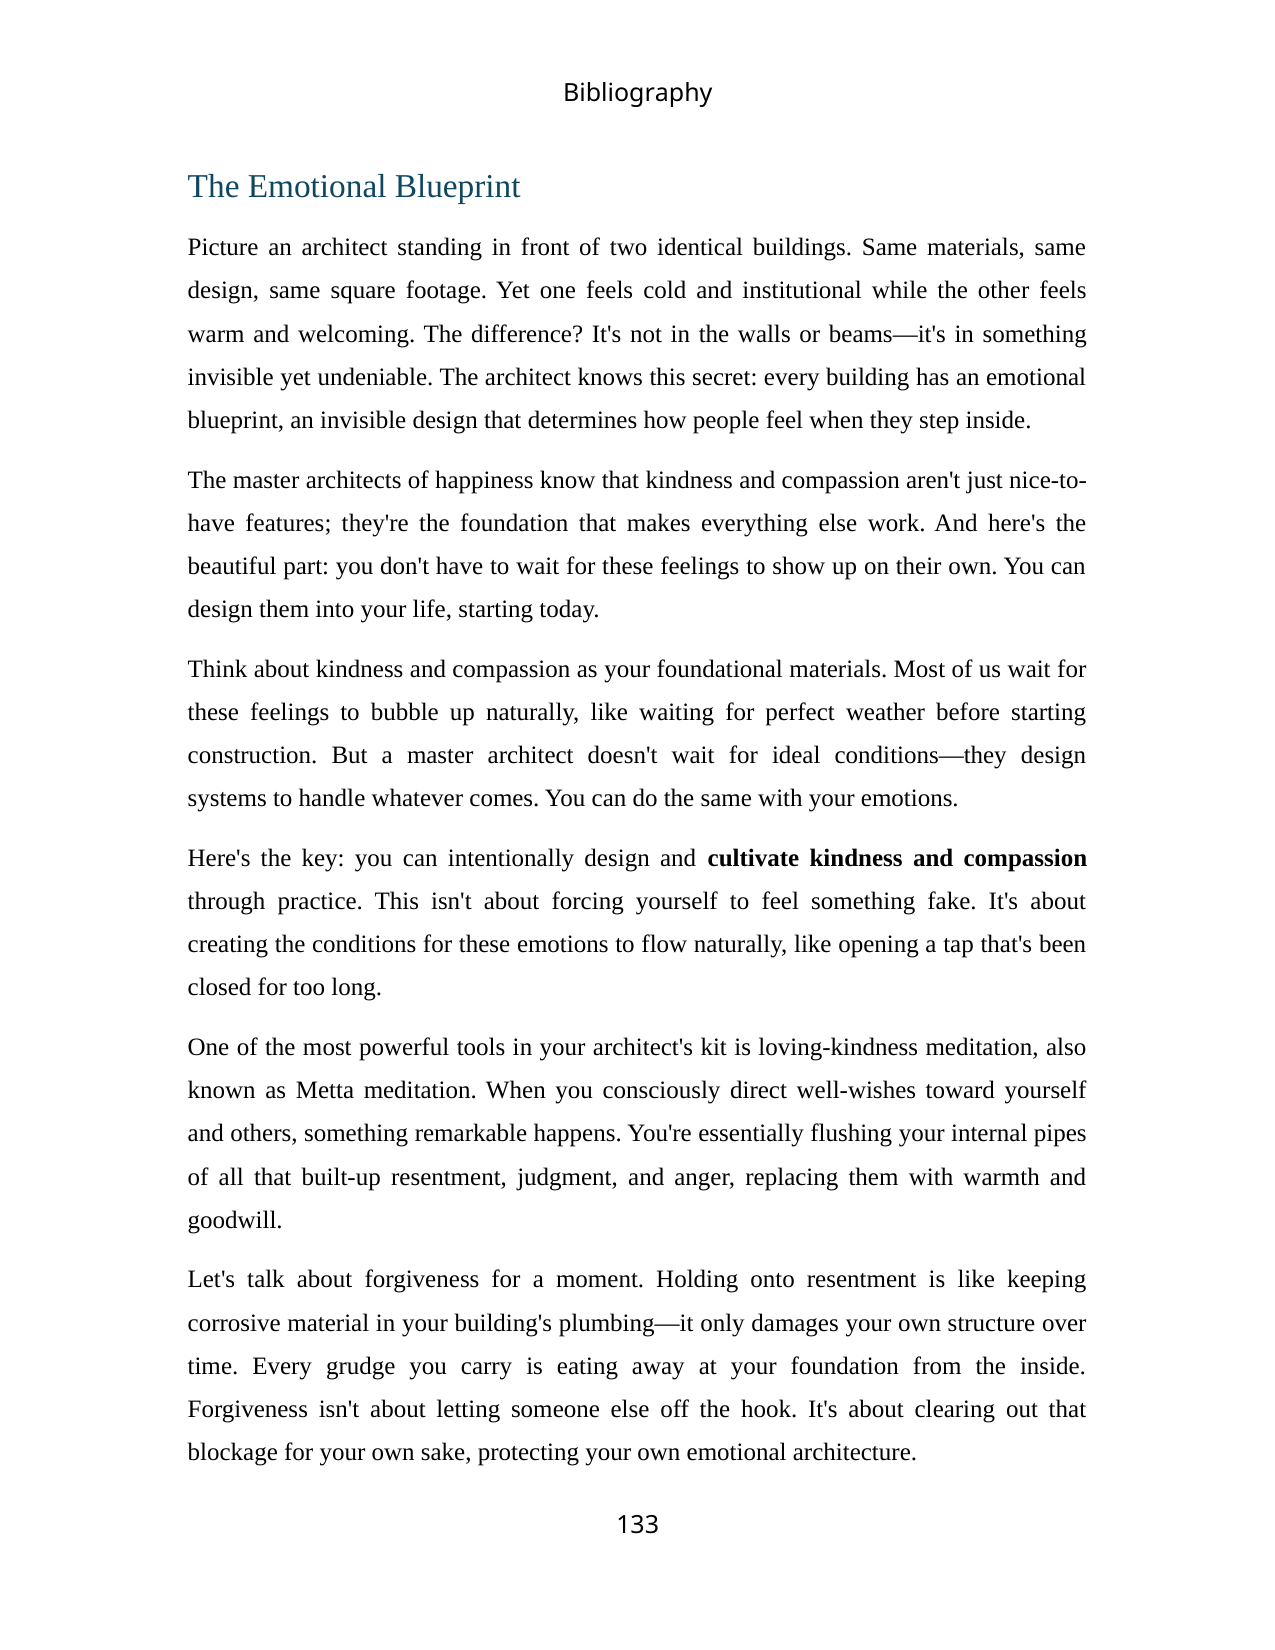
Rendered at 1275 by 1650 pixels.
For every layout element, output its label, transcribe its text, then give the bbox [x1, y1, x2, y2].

text Here's the key: you can intentionally design and cultivate kindness and compassion through practice. This isn't about forcing yourself to feel something fake. It's about creating the conditions for these emotions to flow naturally, like opening a tap that's been closed for too long. [187, 843, 1087, 1001]
text Think about kindness and compassion as your foundational materials. Most of us wait for these feelings to bubble up naturally, like waiting for perfect weather before starting construction. But a master architect doesn't wait for ideal conditions—they design systems to handle whatever comes. You can do the same with your emotions. [187, 654, 1087, 812]
text Let's talk about forgiveness for a moment. Holding onto resentment is like keeping corrosive material in your building's plumbing—it only damages your own structure over time. Every grudge you carry is eating away at your foundation from the inside. Forgiveness isn't about letting someone else off the hook. It's about clearing out that blockage for your own sake, protecting your own emotional architecture. [187, 1264, 1087, 1466]
text The master architects of happiness know that kindness and compassion aren't just nice-to-have features; they're the foundation that makes everything else work. And here's the beautiful part: you don't have to wait for these feelings to show up on their own. You can design them into your life, starting today. [187, 465, 1087, 623]
text Picture an architect standing in front of two identical buildings. Same materials, same design, same square footage. Yet one feels cold and institutional while the other feels warm and welcoming. The difference? It's not in the walls or beams—it's in something invisible yet undeniable. The architect knows this secret: every building has an emotional blueprint, an invisible design that determines how people feel when they step inside. [187, 232, 1087, 434]
text One of the most powerful tools in your architect's kit is loving-kindness meditation, also known as Metta meditation. When you consciously direct well-wishes toward yourself and others, something remarkable happens. You're essentially flushing your internal pipes of all that built-up resentment, judgment, and anger, replacing them with warmth and goodwill. [187, 1032, 1087, 1233]
subtitle The Emotional Blueprint [187, 167, 1087, 205]
